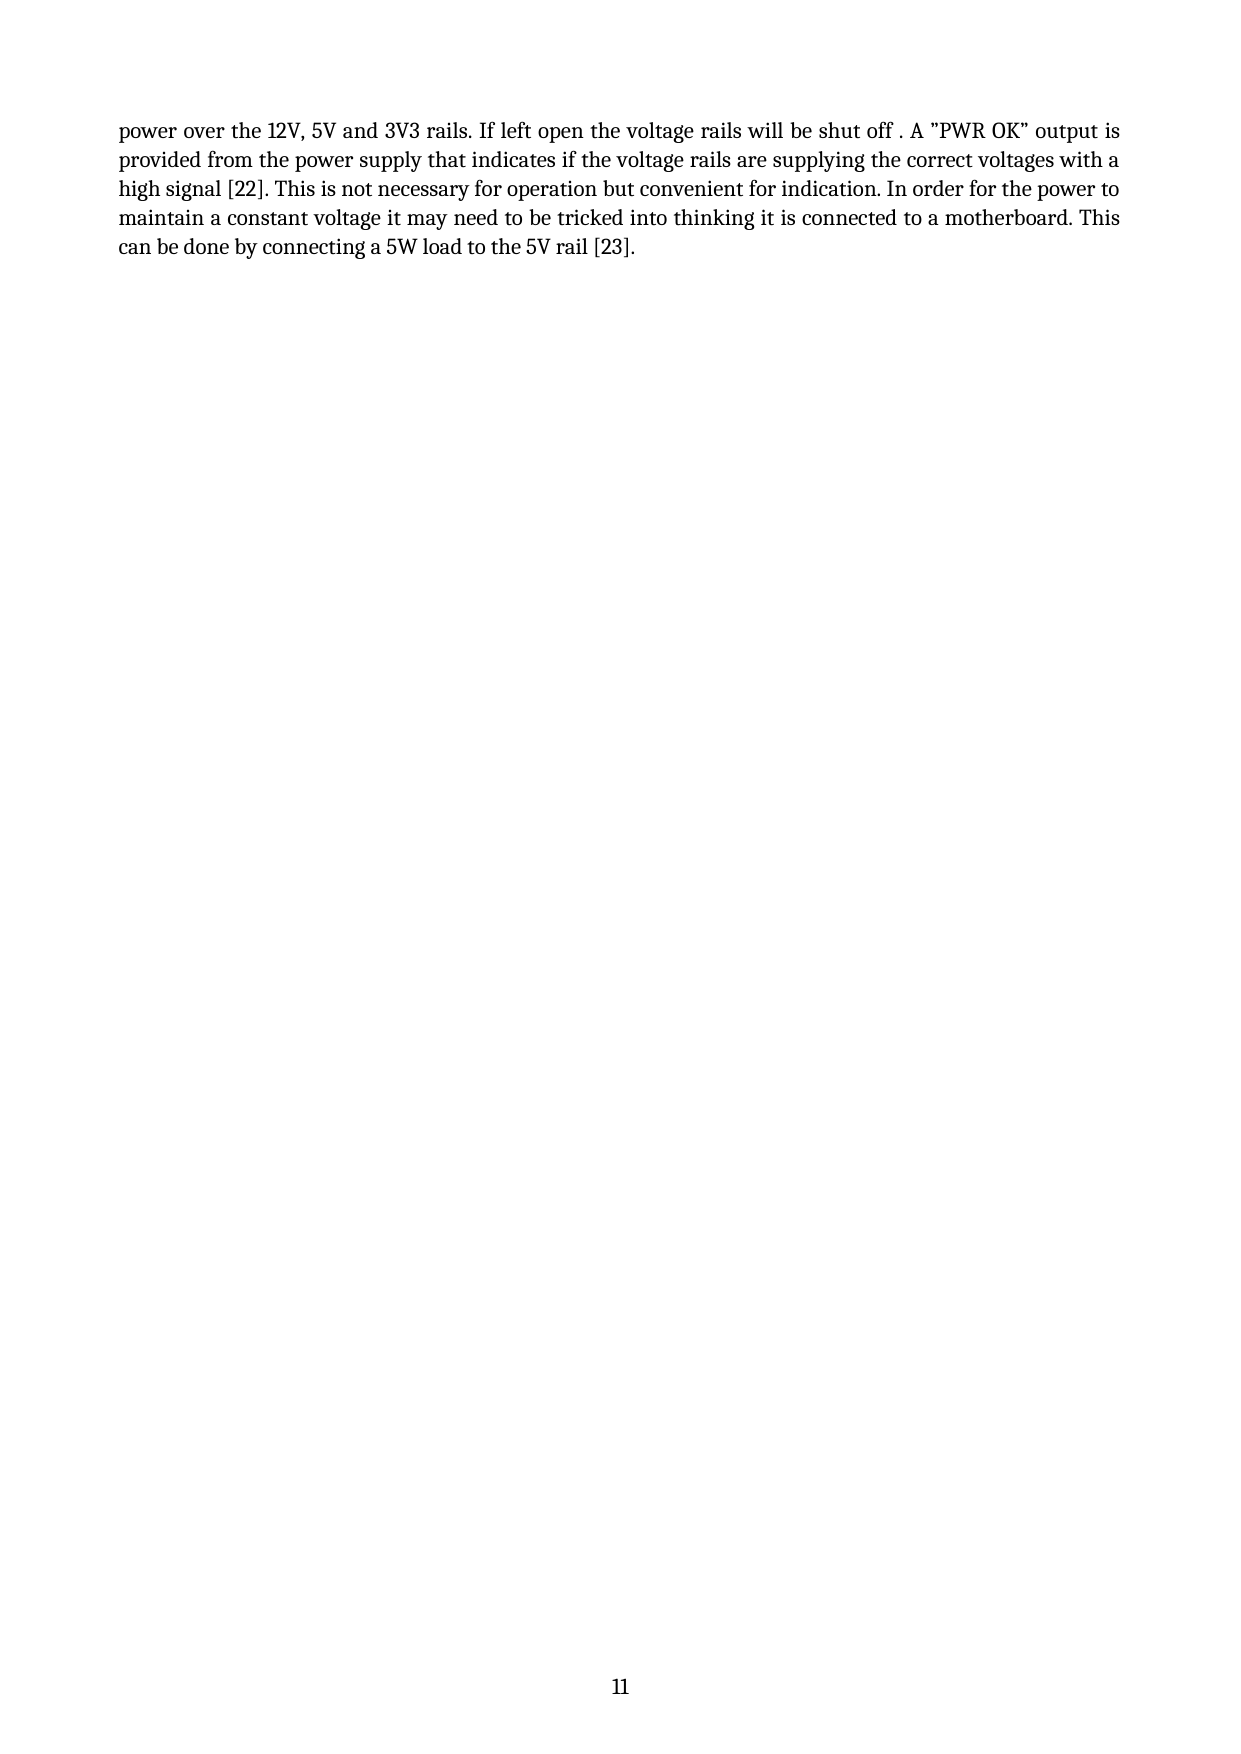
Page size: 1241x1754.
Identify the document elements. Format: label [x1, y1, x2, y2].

text [117, 118, 1122, 260]
